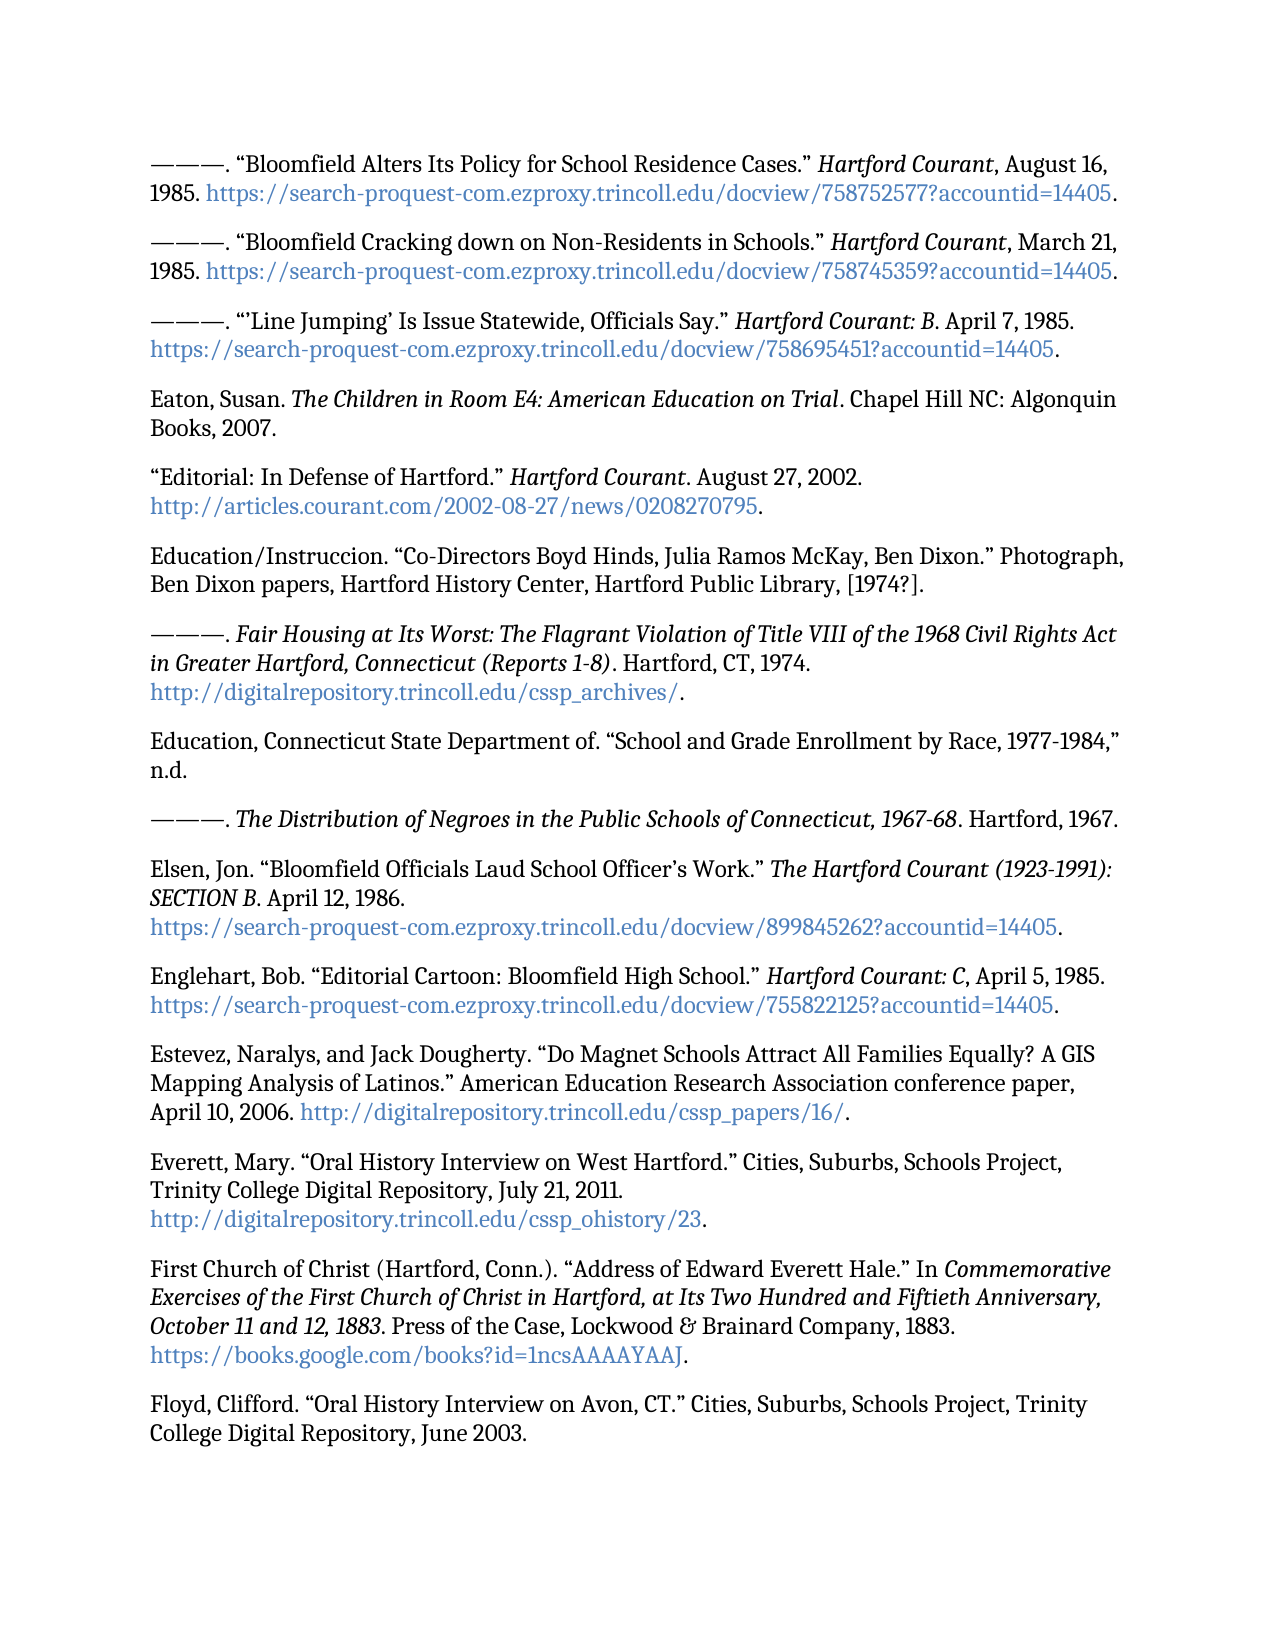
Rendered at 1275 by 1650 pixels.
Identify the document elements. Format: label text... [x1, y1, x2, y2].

text ———. “Bloomfield Cracking down on Non-Residents in Schools.” Hartford Courant, March 21, 1985. https://search-proquest-com.ezproxy.trincoll.edu/docview/758745359?accountid=14405. [150, 228, 1125, 286]
text “Editorial: In Defense of Hartford.” Hartford Courant. August 27, 2002. http://articles.courant.com/2002-08-27/news/0208270795. [150, 463, 1125, 521]
text ———. “’Line Jumping’ Is Issue Statewide, Officials Say.” Hartford Courant: B. April 7, 1985. https://search-proquest-com.ezproxy.trincoll.edu/docview/758695451?accountid=14405. [150, 307, 1125, 364]
text ———. The Distribution of Negroes in the Public Schools of Connecticut, 1967-68. Hartford, 1967. [150, 805, 1125, 834]
text ———. “Bloomfield Alters Its Policy for School Residence Cases.” Hartford Courant, August 16, 1985. https://search-proquest-com.ezproxy.trincoll.edu/docview/758752577?accountid=14405. [150, 150, 1125, 207]
text Eaton, Susan. The Children in Room E4: American Education on Trial. Chapel Hill NC: Algonquin Books, 2007. [150, 385, 1125, 442]
text Everett, Mary. “Oral History Interview on West Hartford.” Cities, Suburbs, Schools Project, Trinity College Digital Repository, July 21, 2011. http://digitalrepository.trincoll.edu/cssp_ohistory/23. [150, 1147, 1125, 1234]
text Floyd, Clifford. “Oral History Interview on Avon, CT.” Cities, Suburbs, Schools Project, Trinity College Digital Repository, June 2003. [150, 1390, 1125, 1448]
text Estevez, Naralys, and Jack Dougherty. “Do Magnet Schools Attract All Families Equally? A GIS Mapping Analysis of Latinos.” American Education Research Association conference paper, April 10, 2006. http://digitalrepository.trincoll.edu/cssp_papers/16/. [150, 1040, 1125, 1127]
text Elsen, Jon. “Bloomfield Officials Laud School Officer’s Work.” The Hartford Courant (1923-1991): SECTION B. April 12, 1986. https://search-proquest-com.ezproxy.trincoll.edu/docview/899845262?accountid=14405. [150, 855, 1125, 941]
text Englehart, Bob. “Editorial Cartoon: Bloomfield High School.” Hartford Courant: C, April 5, 1985. https://search-proquest-com.ezproxy.trincoll.edu/docview/755822125?accountid=14405. [150, 962, 1125, 1019]
text Education, Connecticut State Department of. “School and Grade Enrollment by Race, 1977-1984,” n.d. [150, 727, 1125, 784]
text ———. Fair Housing at Its Worst: The Flagrant Violation of Title VIII of the 1968 Civil Rights Act in Greater Hartford, Connecticut (Reports 1-8). Hartford, CT, 1974. http://digitalrepository.trincoll.edu/cssp_archives/. [150, 620, 1125, 706]
text First Church of Christ (Hartford, Conn.). “Address of Edward Everett Hale.” In Commemorative Exercises of the First Church of Christ in Hartford, at Its Two Hundred and Fiftieth Anniversary, October 11 and 12, 1883. Press of the Case, Lockwood & Brainard Company, 1883. https://books.google.com/books?id=1ncsAAAAYAAJ. [150, 1254, 1125, 1369]
text Education/Instruccion. “Co-Directors Boyd Hinds, Julia Ramos McKay, Ben Dixon.” Photograph, Ben Dixon papers, Hartford History Center, Hartford Public Library, [1974?]. [150, 542, 1125, 599]
